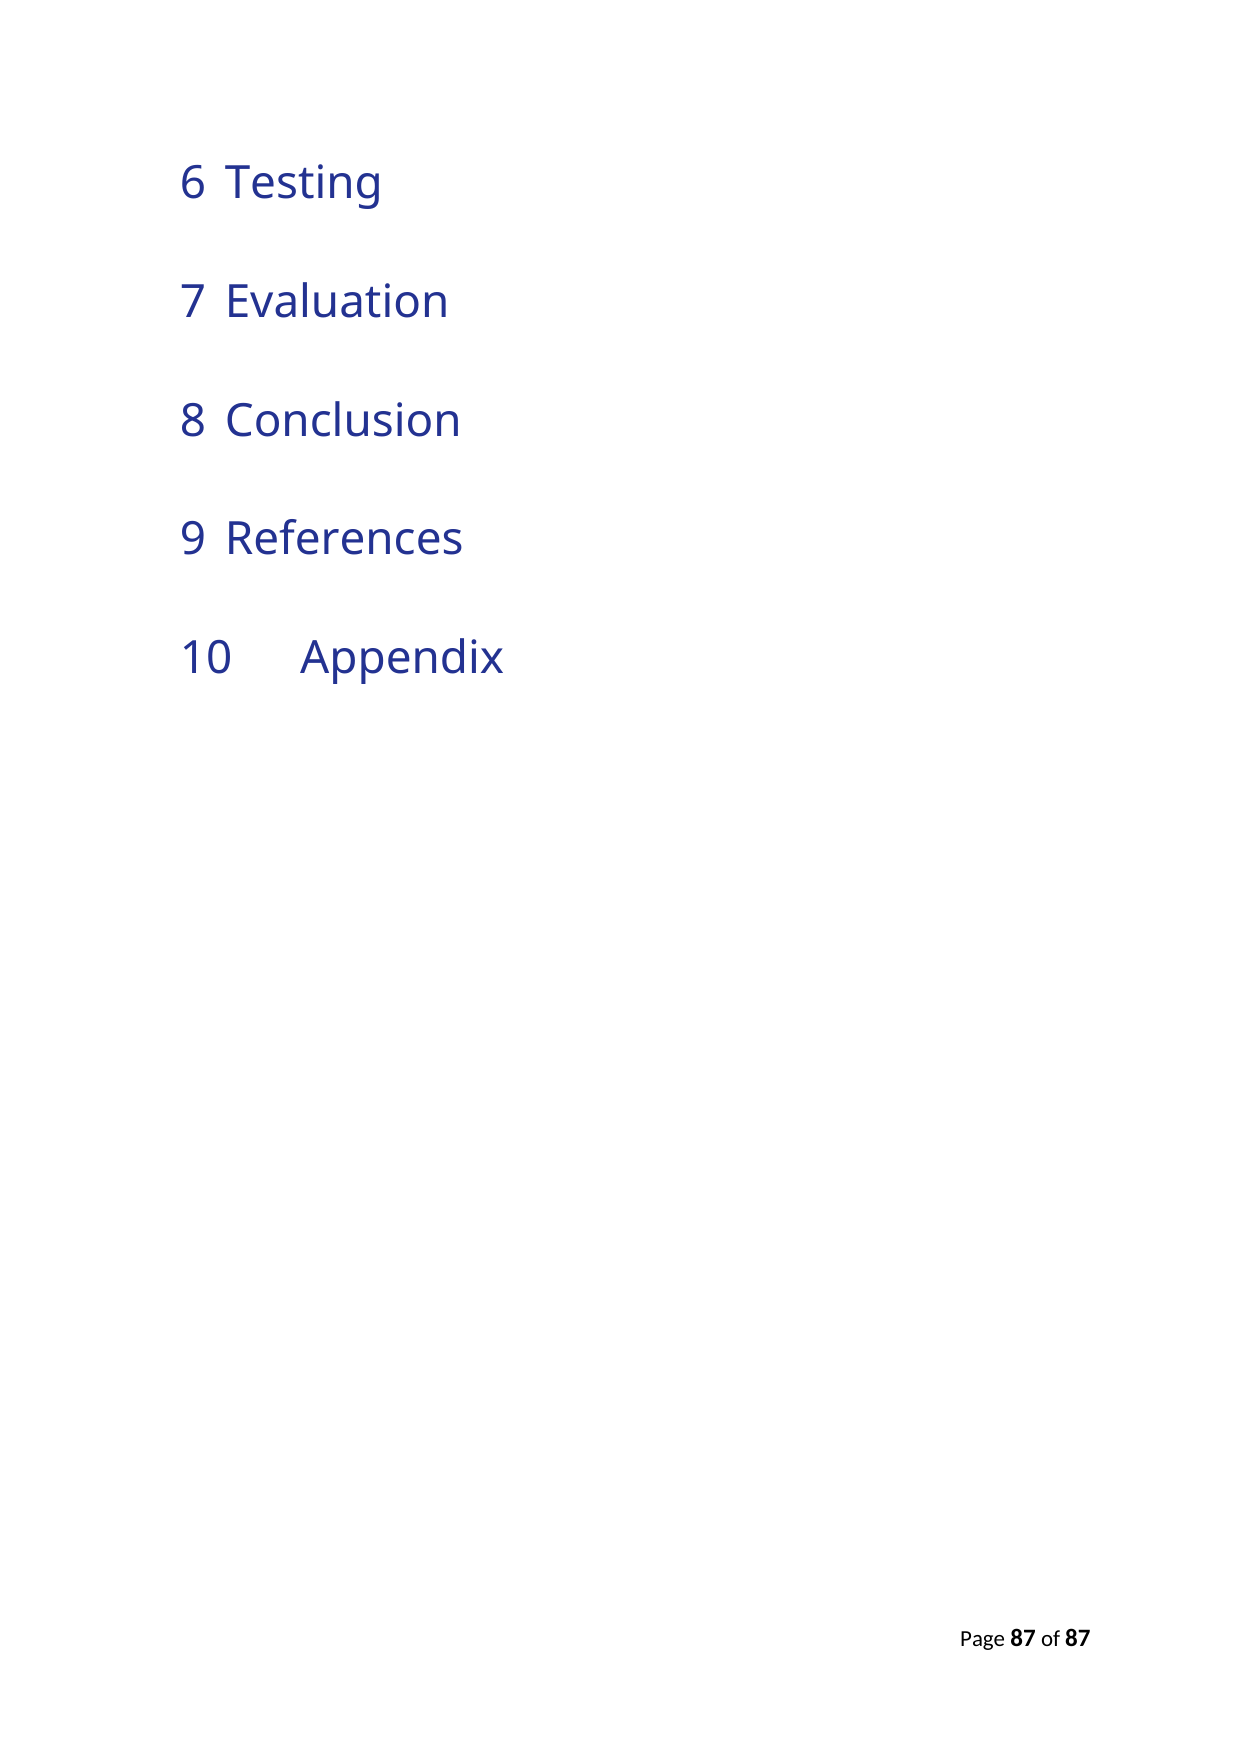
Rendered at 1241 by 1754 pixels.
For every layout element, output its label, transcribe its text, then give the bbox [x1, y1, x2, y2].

subtitle Conclusion [179, 387, 1090, 449]
subtitle Appendix [179, 624, 1090, 687]
subtitle Testing [179, 150, 1090, 212]
subtitle Evaluation [179, 268, 1090, 331]
subtitle References [179, 506, 1090, 568]
